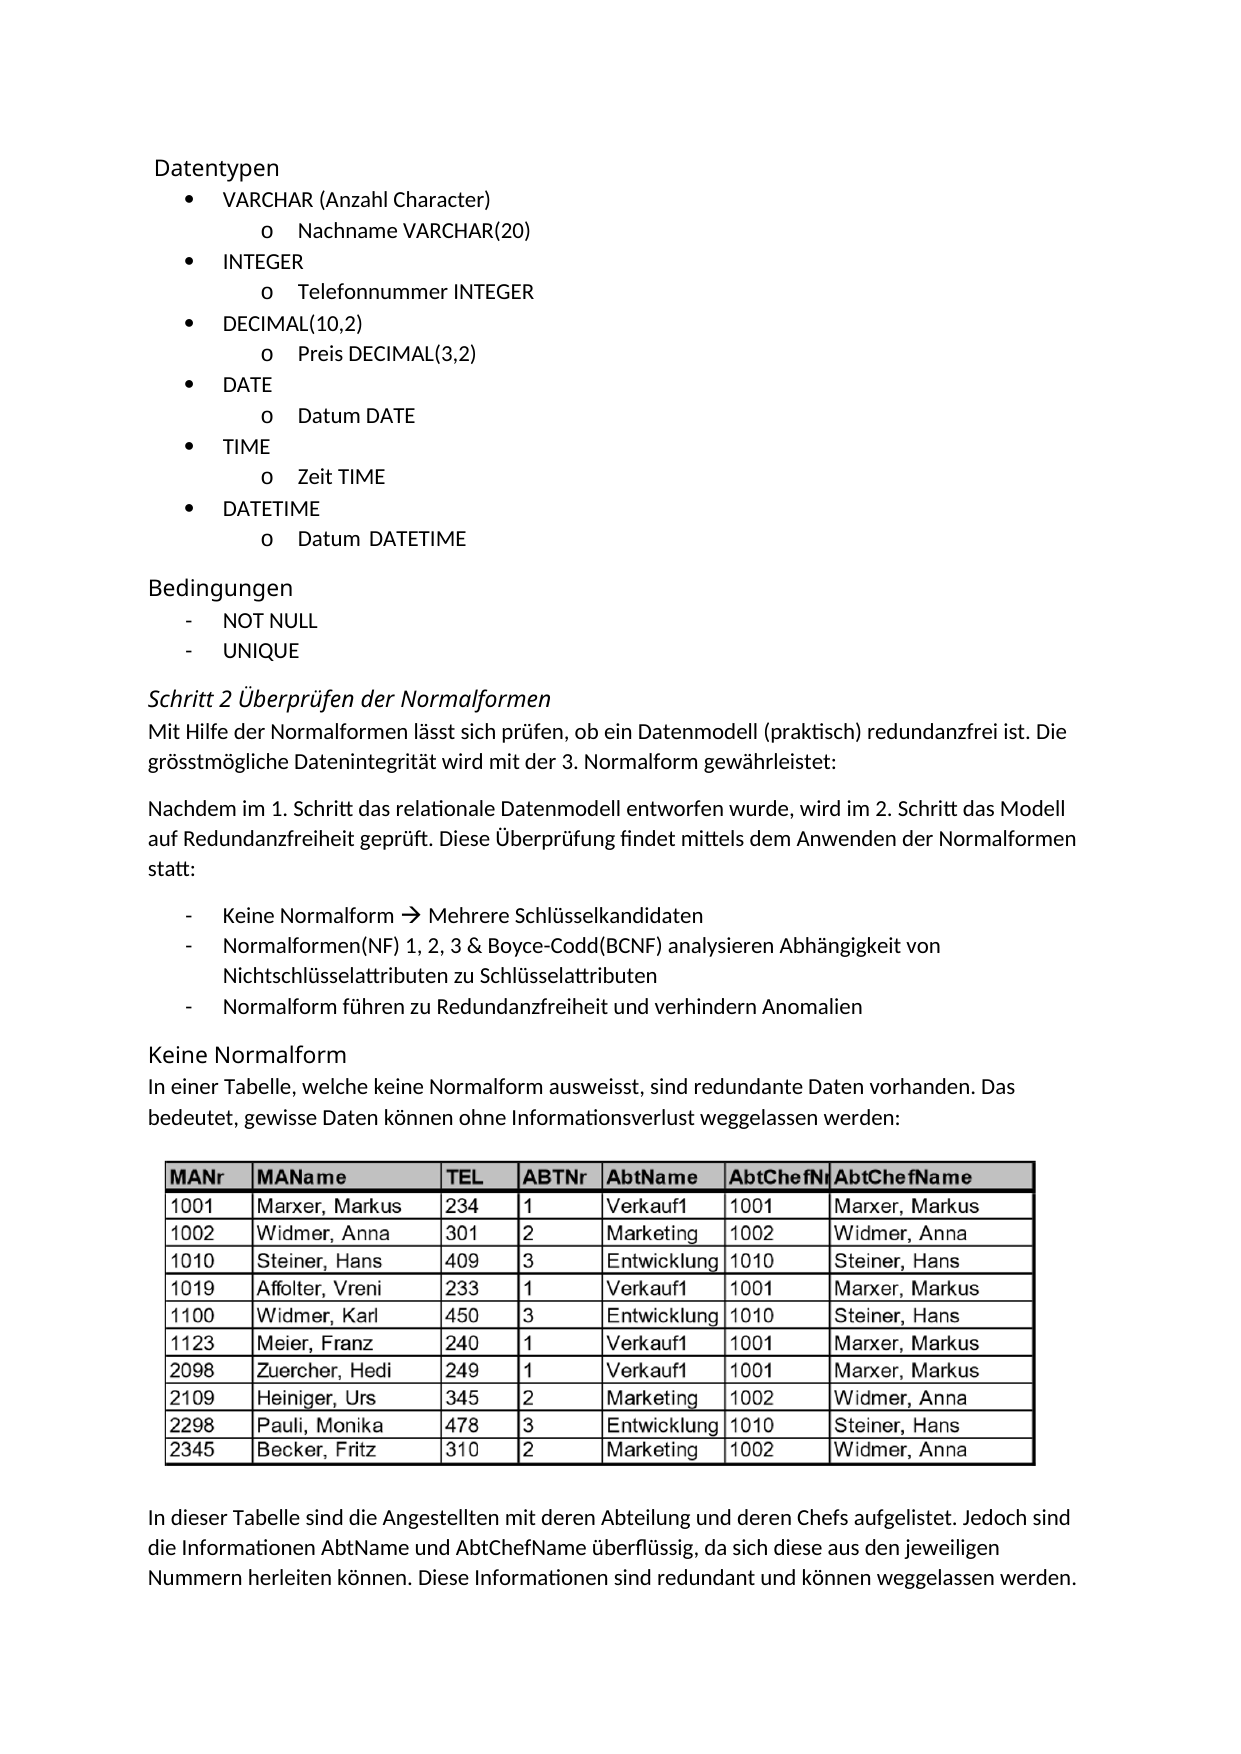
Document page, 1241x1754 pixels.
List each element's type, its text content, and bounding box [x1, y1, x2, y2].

list NOT NULL [185, 606, 1093, 634]
text In einer Tabelle, welche keine Normalform ausweisst, sind redundante Daten vorhanden. Das bedeutet, gewisse Daten können ohne Informationsverlust weggelassen werden: [148, 1072, 1093, 1131]
list Nachname VARCHAR(20) [260, 216, 1093, 245]
list DATETIME [185, 494, 1093, 522]
subtitle Schritt 2 Überprüfen der Normalformen [148, 683, 1093, 714]
list TIME [185, 432, 1093, 460]
list UNIQUE [185, 636, 1093, 664]
text Nachdem im 1. Schritt das relationale Datenmodell entworfen wurde, wird im 2. Schritt das Modell auf Redundanzfreiheit geprüft. Diese Überprüfung findet mittels dem Anwenden der Normalformen statt: [148, 794, 1093, 882]
list DATE [185, 371, 1093, 398]
list Normalformen(NF) 1, 2, 3 & Boyce-Codd(BCNF) analysieren Abhängigkeit von Nichtschlüsselattributen zu Schlüsselattributen [185, 931, 1093, 989]
list Keine Normalform Mehrere Schlüsselkandidaten [185, 901, 1093, 929]
list Datum DATE [260, 401, 1093, 430]
list Normalform führen zu Redundanzfreiheit und verhindern Anomalien [185, 992, 1093, 1020]
subtitle Datentypen [148, 152, 1093, 183]
subtitle Bedingungen [148, 572, 1093, 603]
list INTEGER [185, 247, 1093, 275]
subtitle Keine Normalform [148, 1039, 1093, 1070]
list Zeit TIME [260, 462, 1093, 492]
list Preis DECIMAL(3,2) [260, 339, 1093, 368]
list DECIMAL(10,2) [185, 309, 1093, 337]
text In dieser Tabelle sind die Angestellten mit deren Abteilung und deren Chefs aufgelistet. Jedoch sind die Informationen AbtName und AbtChefName überflüssig, da sich diese aus den jeweiligen Nummern herleiten können. Diese Informationen sind redundant und können weggelassen werden. [148, 1503, 1093, 1591]
list VARCHAR (Anzahl Character) [185, 186, 1093, 213]
list Datum DATETIME [260, 524, 1093, 553]
text Mit Hilfe der Normalformen lässt sich prüfen, ob ein Datenmodell (praktisch) redundanzfrei ist. Die grösstmögliche Datenintegrität wird mit der 3. Normalform gewährleistet: [148, 717, 1093, 775]
list Telefonnummer INTEGER [260, 277, 1093, 307]
